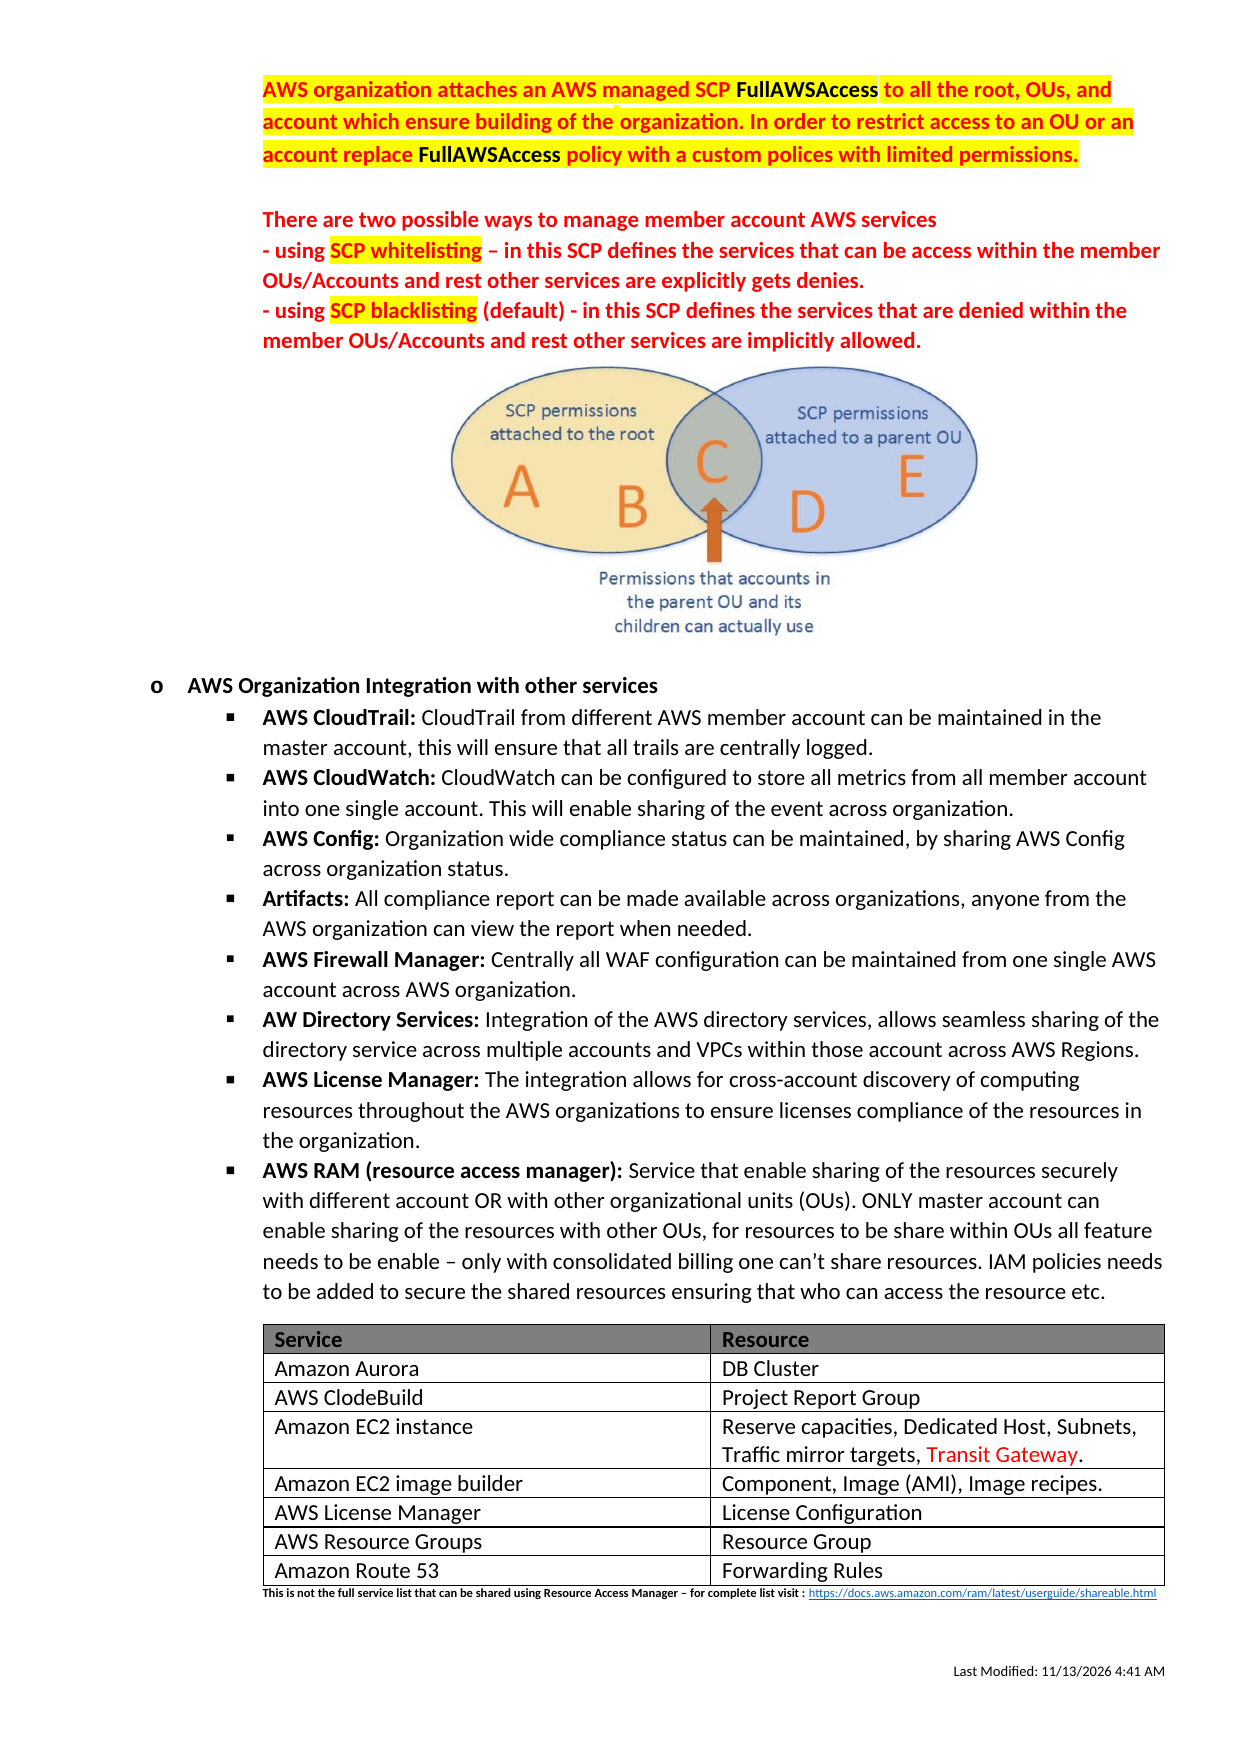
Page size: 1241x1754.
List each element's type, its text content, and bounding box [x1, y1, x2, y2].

table_cell Component, Image (AMI), Image recipes. [711, 1469, 1164, 1497]
table_cell Project Report Group [711, 1383, 1164, 1411]
list - using SCP whitelisting – in this SCP defines the services that can be access within the member OUs/Accounts and rest other services are explicitly gets denies. [262, 236, 1165, 294]
picture [439, 356, 988, 640]
list AWS CloudTrail: CloudTrail from different AWS member account can be maintained in the master account, this will ensure that all trails are centrally logged. [225, 703, 1165, 761]
table_header Service [264, 1325, 710, 1353]
table_header Resource [711, 1325, 1164, 1353]
list Artifacts: All compliance report can be made available across organizations, anyone from the AWS organization can view the report when needed. [225, 884, 1165, 943]
table_cell Amazon Route 53 [264, 1556, 710, 1584]
list AW Directory Services: Integration of the AWS directory services, allows seamless sharing of the directory service across multiple accounts and VPCs within those account across AWS Regions. [225, 1005, 1165, 1063]
table_cell AWS ClodeBuild [264, 1383, 710, 1411]
list AWS License Manager: The integration allows for cross-account discovery of computing resources throughout the AWS organizations to ensure licenses compliance of the resources in the organization. [225, 1066, 1165, 1154]
table_cell DB Cluster [711, 1354, 1164, 1382]
table_cell Resource Group [711, 1528, 1164, 1555]
list AWS Organization Integration with other services [150, 672, 1165, 701]
table_cell Amazon EC2 image builder [264, 1469, 710, 1497]
table_cell AWS License Manager [264, 1498, 710, 1526]
list AWS CloudWatch: CloudWatch can be configured to store all metrics from all member account into one single account. This will enable sharing of the event across organization. [225, 763, 1165, 822]
list - using SCP blacklisting (default) - in this SCP defines the services that are denied within the member OUs/Accounts and rest other services are implicitly allowed. [262, 296, 1165, 354]
table_cell Amazon Aurora [264, 1354, 710, 1382]
list There are two possible ways to manage member account AWS services [262, 206, 1165, 234]
table_cell Forwarding Rules [711, 1556, 1164, 1584]
list AWS Firewall Manager: Centrally all WAF configuration can be maintained from one single AWS account across AWS organization. [225, 945, 1165, 1003]
table_cell Amazon EC2 instance [264, 1412, 710, 1468]
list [262, 75, 1165, 203]
table_cell AWS Resource Groups [264, 1528, 710, 1555]
list AWS Config: Organization wide compliance status can be maintained, by sharing AWS Config across organization status. [225, 824, 1165, 882]
table_cell Reserve capacities, Dedicated Host, Subnets, Traffic mirror targets, Transit Gateway. [711, 1412, 1164, 1468]
table_cell License Configuration [711, 1498, 1164, 1526]
list AWS RAM (resource access manager): Service that enable sharing of the resources securely with different account OR with other organizational units (OUs). ONLY master account can enable sharing of the resources with other OUs, for resources to be share within OUs all feature needs to be enable – only with consolidated billing one can’t share resources. IAM policies needs to be added to secure the shared resources ensuring that who can access the resource etc. [225, 1156, 1165, 1305]
list This is not the full service list that can be shared using Resource Access Manager – for complete list visit : https://docs.aws.amazon.com/ram/latest/userguide/shareable.html [262, 1586, 1165, 1617]
